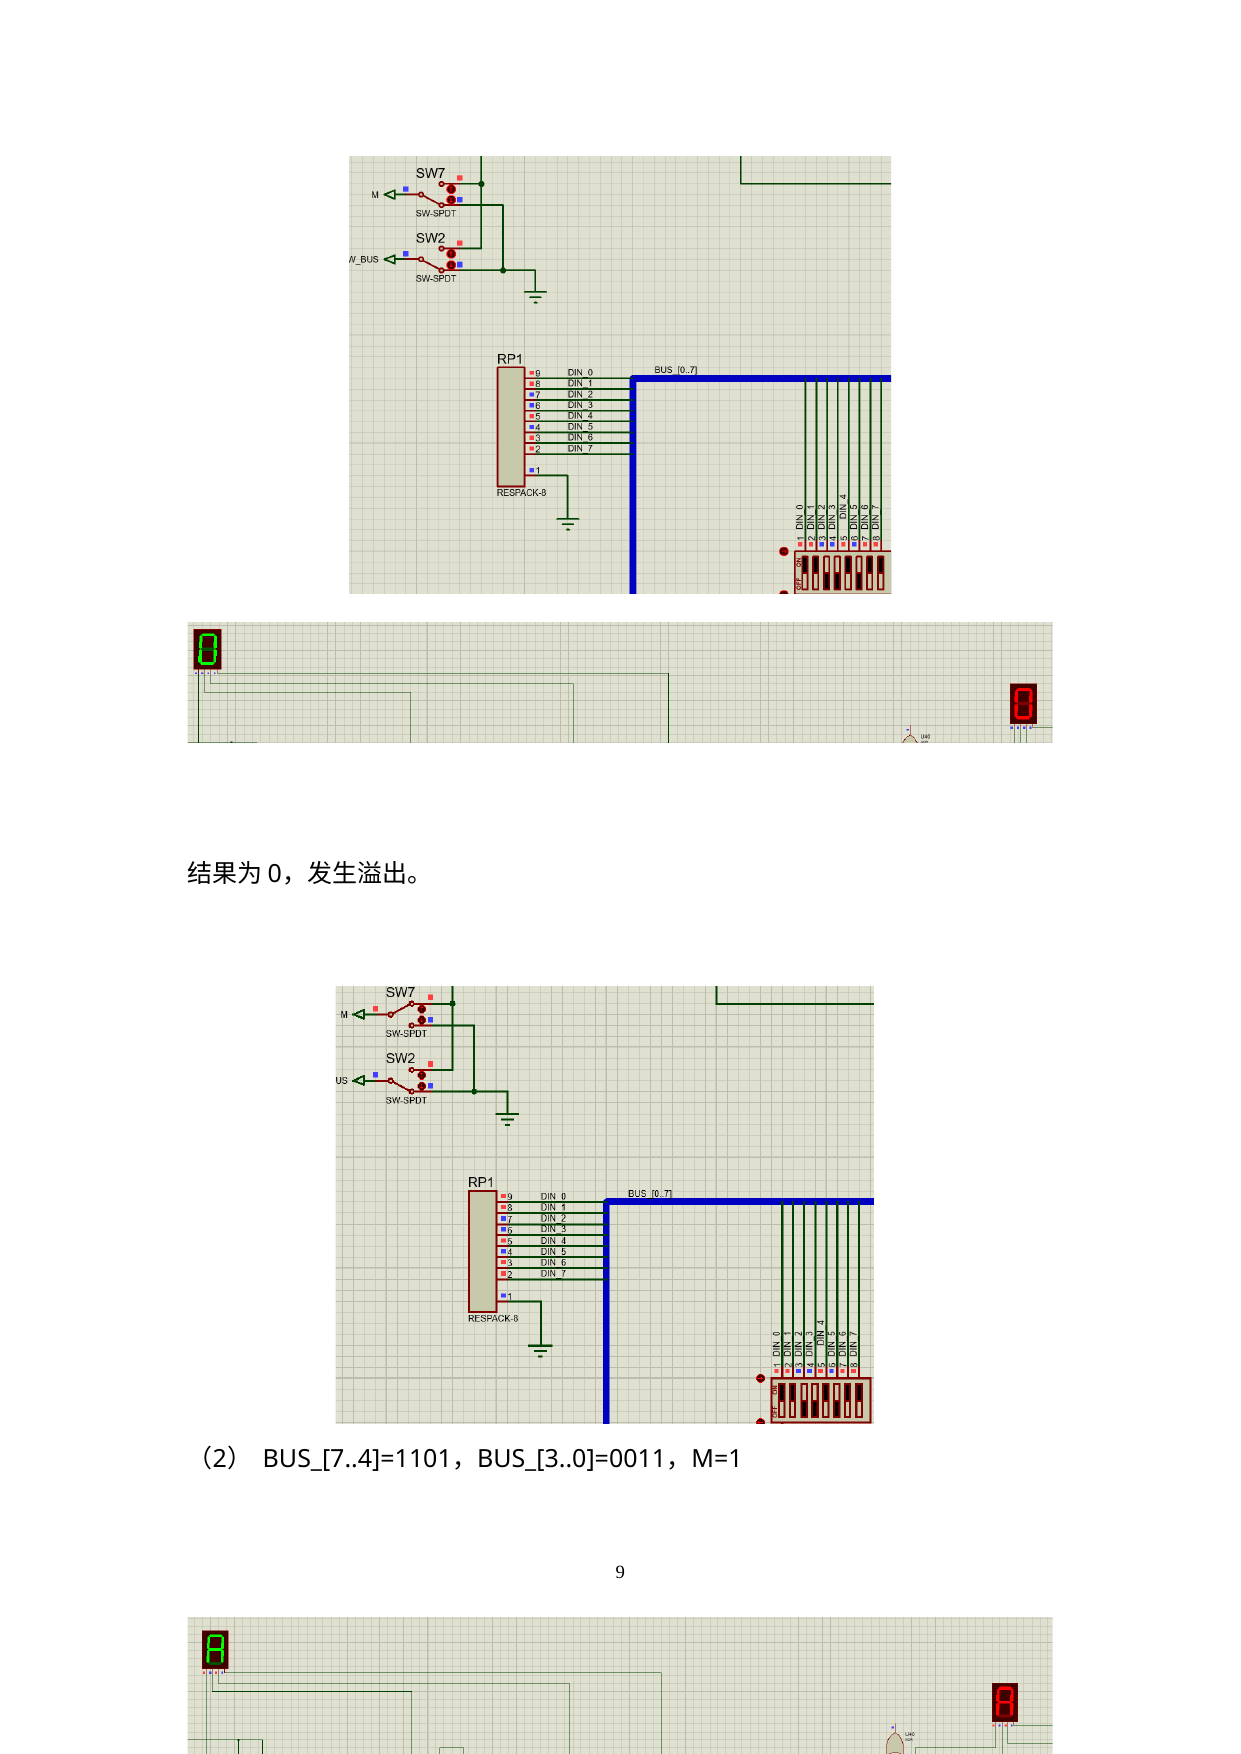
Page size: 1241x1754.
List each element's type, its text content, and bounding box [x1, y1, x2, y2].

picture [335, 986, 874, 1424]
picture [187, 622, 1053, 743]
picture [349, 156, 892, 594]
text 结果为0，发生溢出。 [187, 839, 1053, 904]
picture [187, 1617, 1053, 1754]
